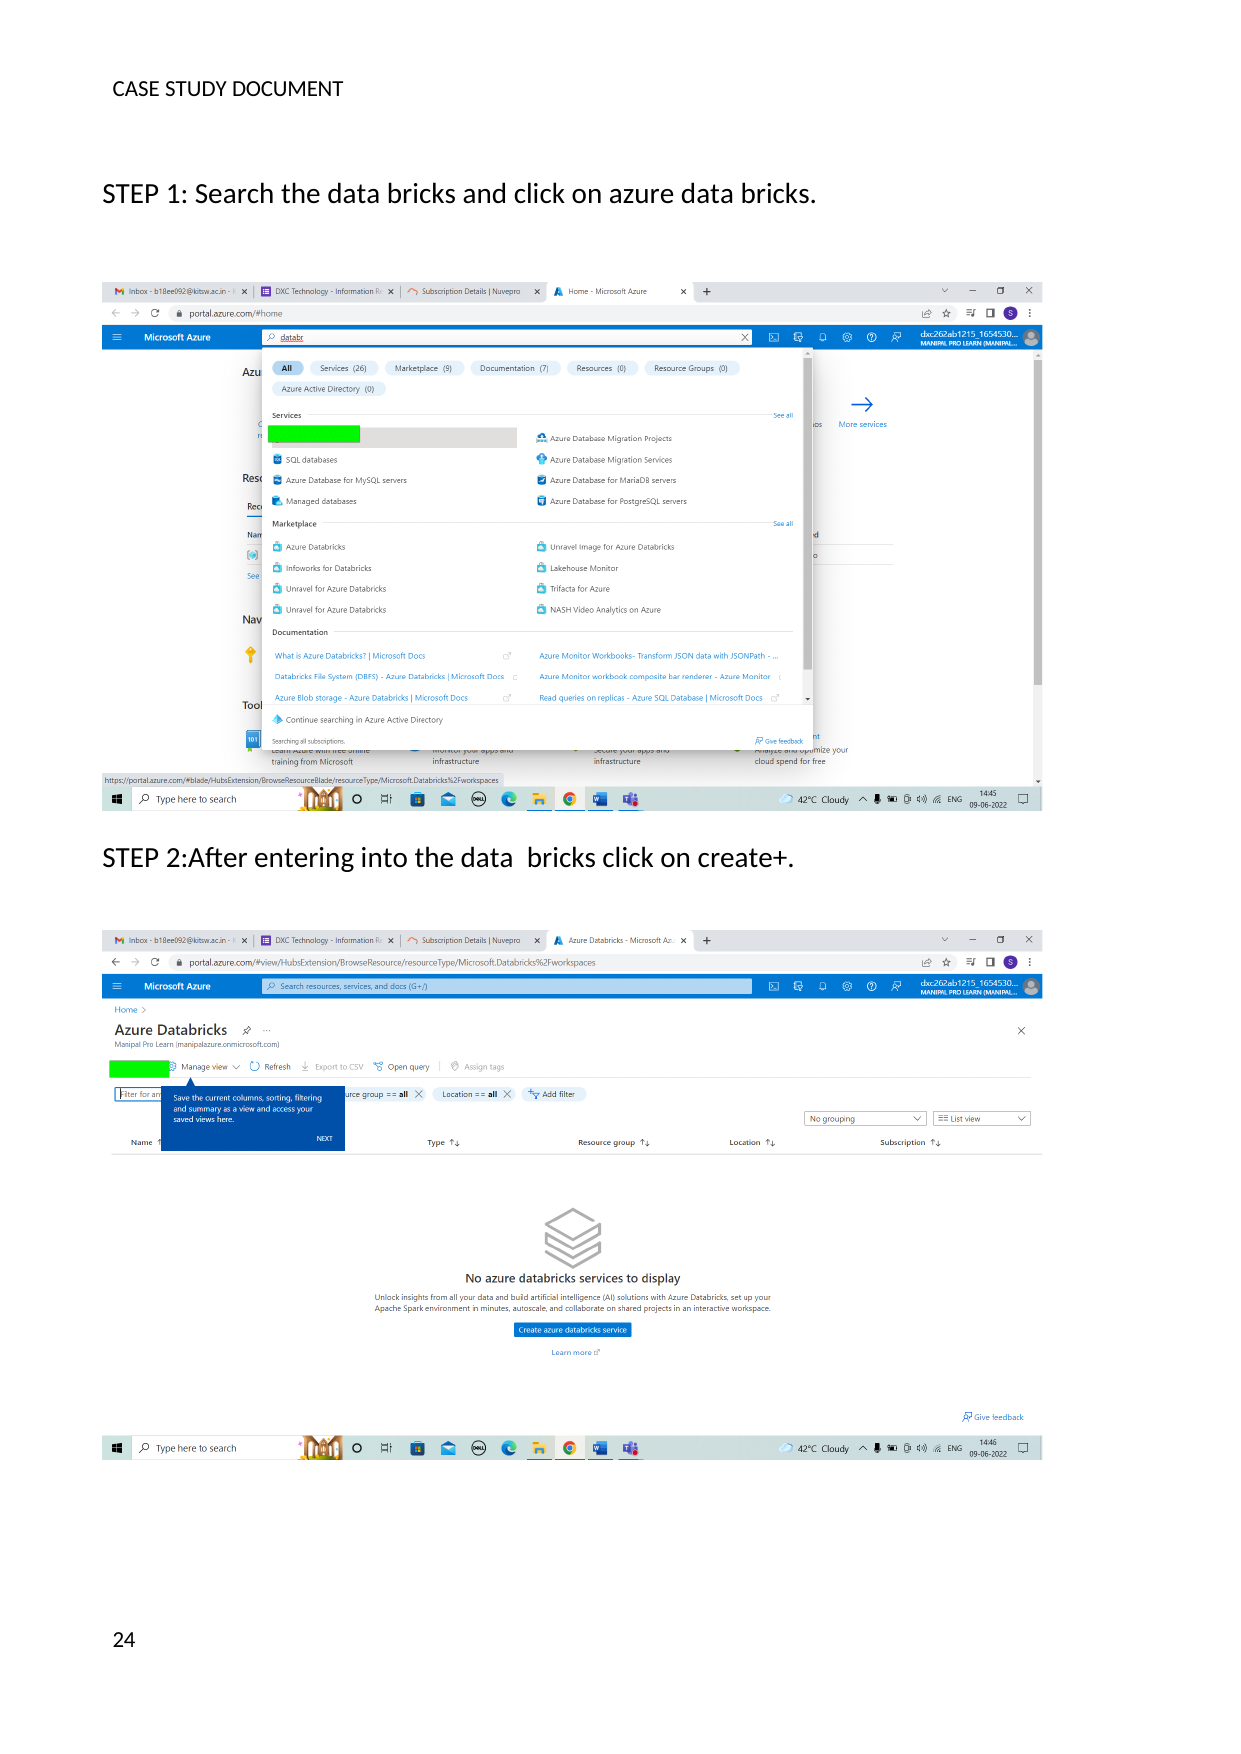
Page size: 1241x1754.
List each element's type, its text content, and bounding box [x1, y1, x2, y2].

text STEP 1: Search the data bricks and click on azure data bricks. [102, 175, 1184, 211]
text STEP 2:After entering into the data bricks click on create+. [102, 839, 1184, 874]
picture [102, 282, 1043, 811]
picture [102, 930, 1043, 1460]
